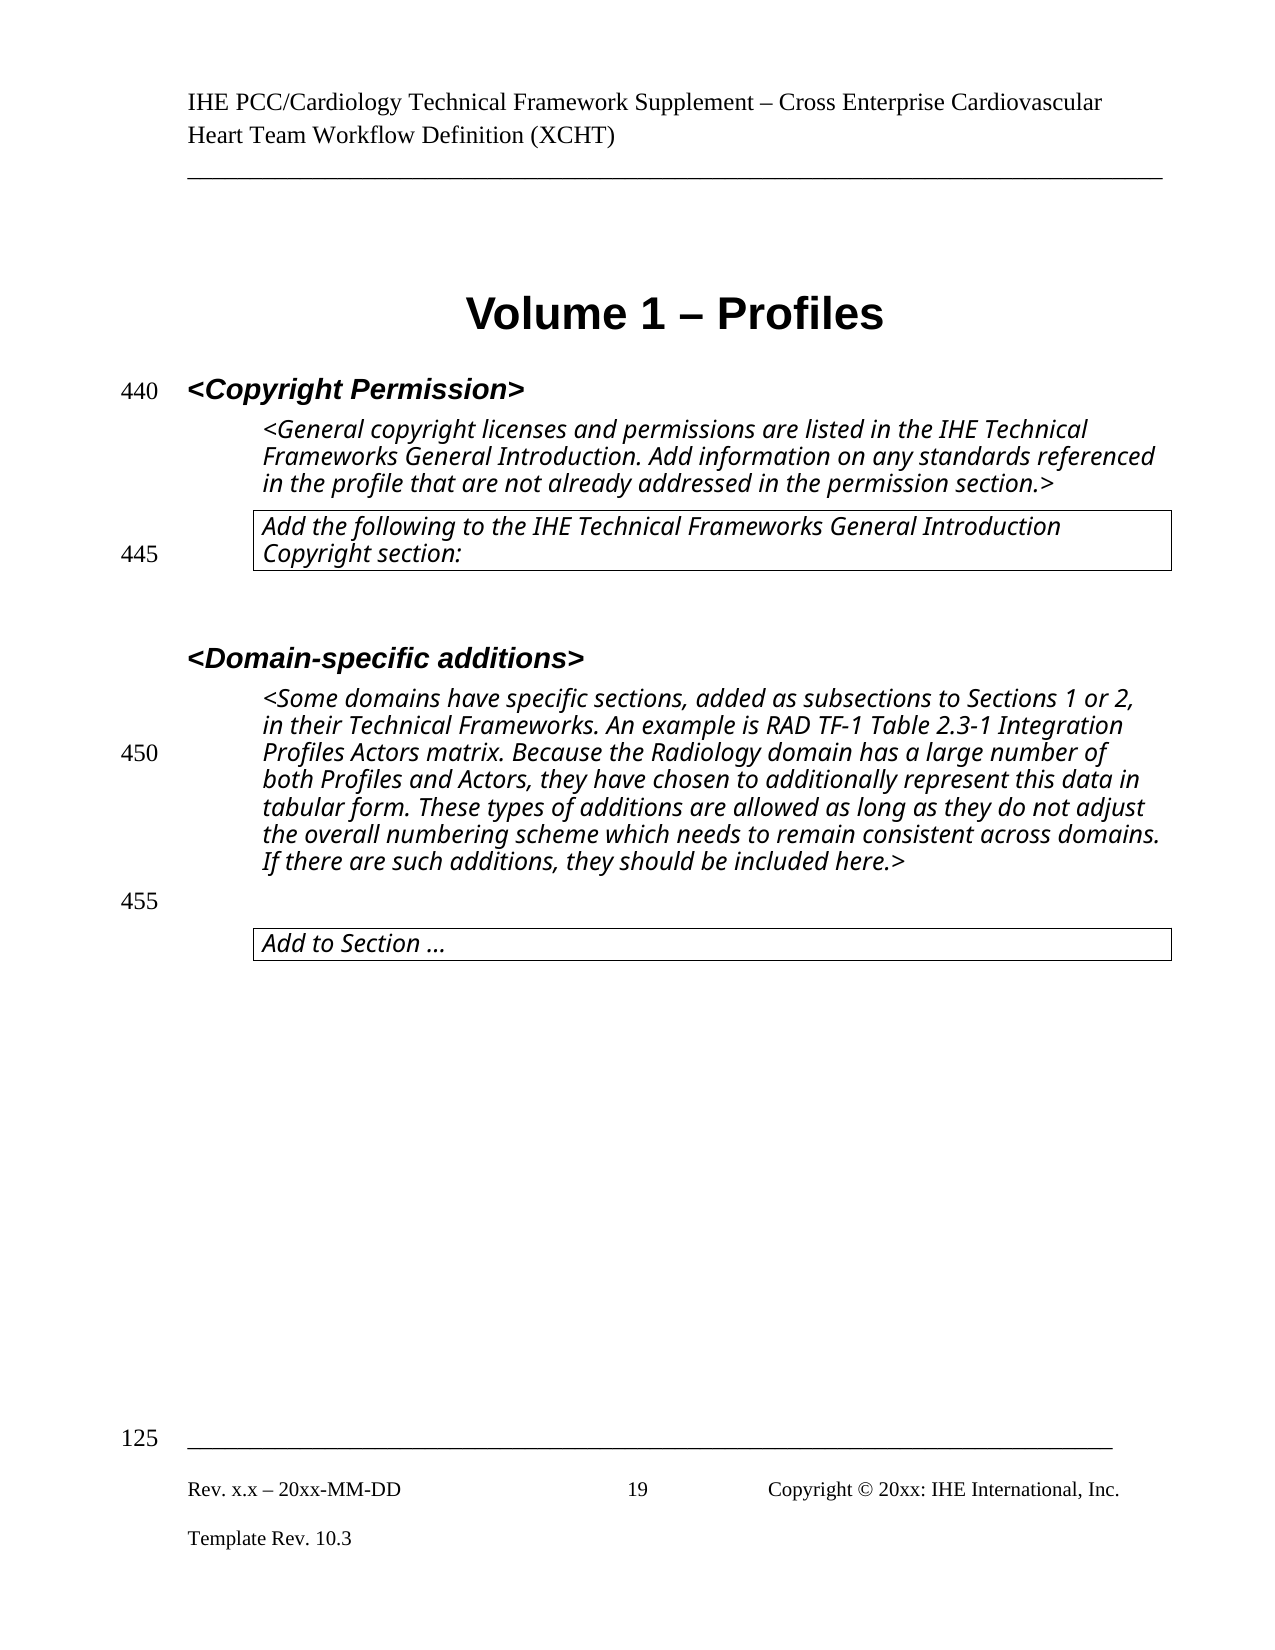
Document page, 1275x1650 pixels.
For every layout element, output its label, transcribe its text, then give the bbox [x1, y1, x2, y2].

subtitle <Copyright Permission> [187, 372, 1162, 405]
title Volume 1 – Profiles [187, 286, 1162, 339]
text <Some domains have specific sections, added as subsections to Sections 1 or 2, in their Technical Frameworks. An example is RAD TF-1 Table 2.3-1 Integration Profiles Actors matrix. Because the Radiology domain has a large number of both Profiles and Actors, they have chosen to additionally represent this data in tabular form. These types of additions are allowed as long as they do not adjust the overall numbering scheme which needs to remain consistent across domains. If there are such additions, they should be included here.> [262, 686, 1162, 876]
text <General copyright licenses and permissions are listed in the IHE Technical Frameworks General Introduction. Add information on any standards referenced in the profile that are not already addressed in the permission section.> [262, 417, 1162, 498]
text Add to Section … [254, 929, 1171, 960]
subtitle <Domain-specific additions> [187, 641, 1162, 675]
text Add the following to the IHE Technical Frameworks General Introduction Copyright section: [254, 511, 1171, 570]
